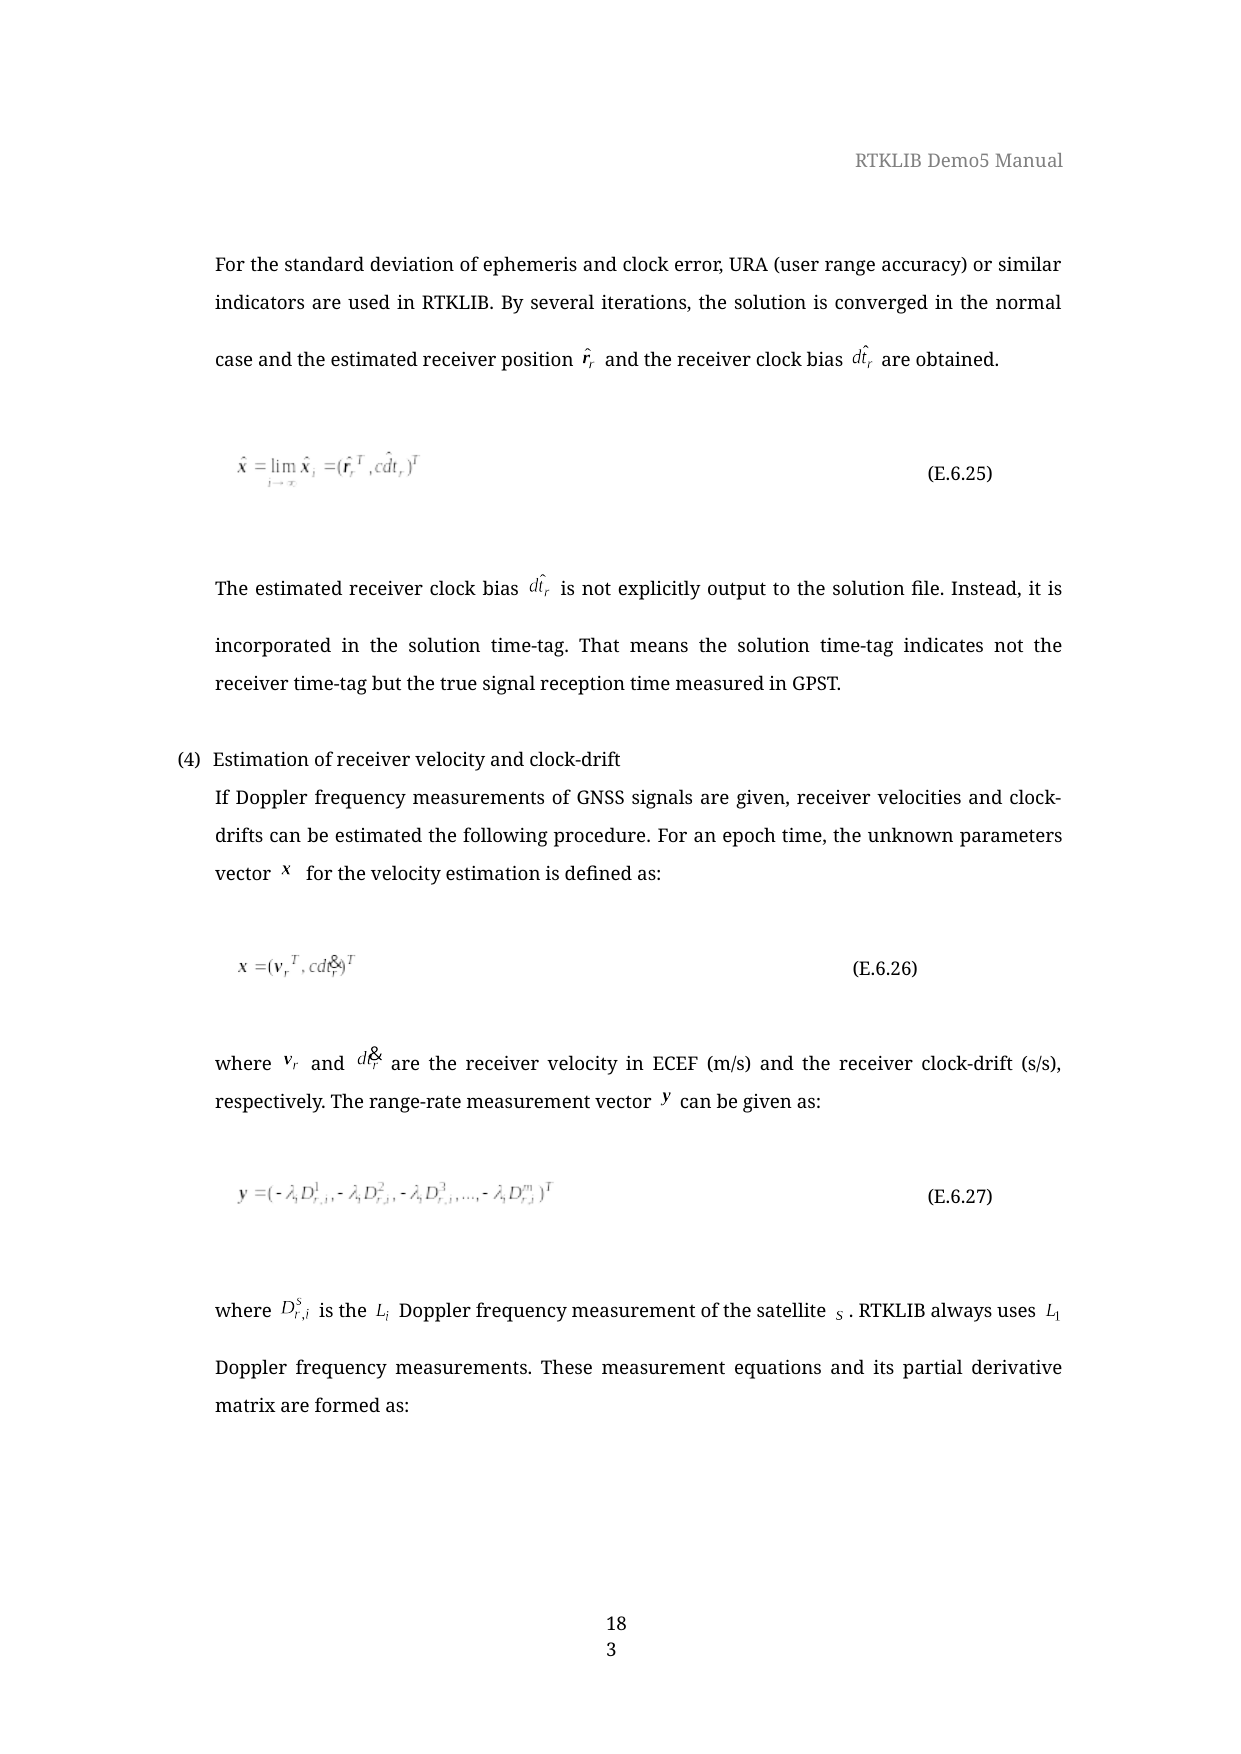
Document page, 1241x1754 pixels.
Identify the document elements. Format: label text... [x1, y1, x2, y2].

list (E.6.26) [233, 930, 1063, 1006]
list The estimated receiver clock bias is not explicitly output to the solution file. Instead, it is incorporated in the solution time-tag. That means the solution time-tag indicates not the receiver time-tag but the true signal reception time measured in GPST. [215, 549, 1063, 702]
list Estimation of receiver velocity and clock-drift [177, 740, 1063, 778]
list where and are the receiver velocity in ECEF (m/s) and the receiver clock-drift (s/s), respectively. The range-rate measurement vector can be given as: [215, 1044, 1063, 1120]
list For the standard deviation of ephemeris and clock error, URA (user range accuracy) or similar indicators are used in RTKLIB. By several iterations, the solution is converged in the normal case and the estimated receiver position and the receiver clock bias are obtained. [215, 245, 1063, 397]
list (E.6.25) [233, 436, 1063, 512]
list (E.6.27) [233, 1158, 1063, 1234]
list where is the Doppler frequency measurement of the satellite . RTKLIB always uses Doppler frequency measurements. These measurement equations and its partial derivative matrix are formed as: [215, 1272, 1063, 1424]
list If Doppler frequency measurements of GNSS signals are given, receiver velocities and clock-drifts can be estimated the following procedure. For an epoch time, the unknown parameters vector for the velocity estimation is defined as: [215, 778, 1063, 892]
